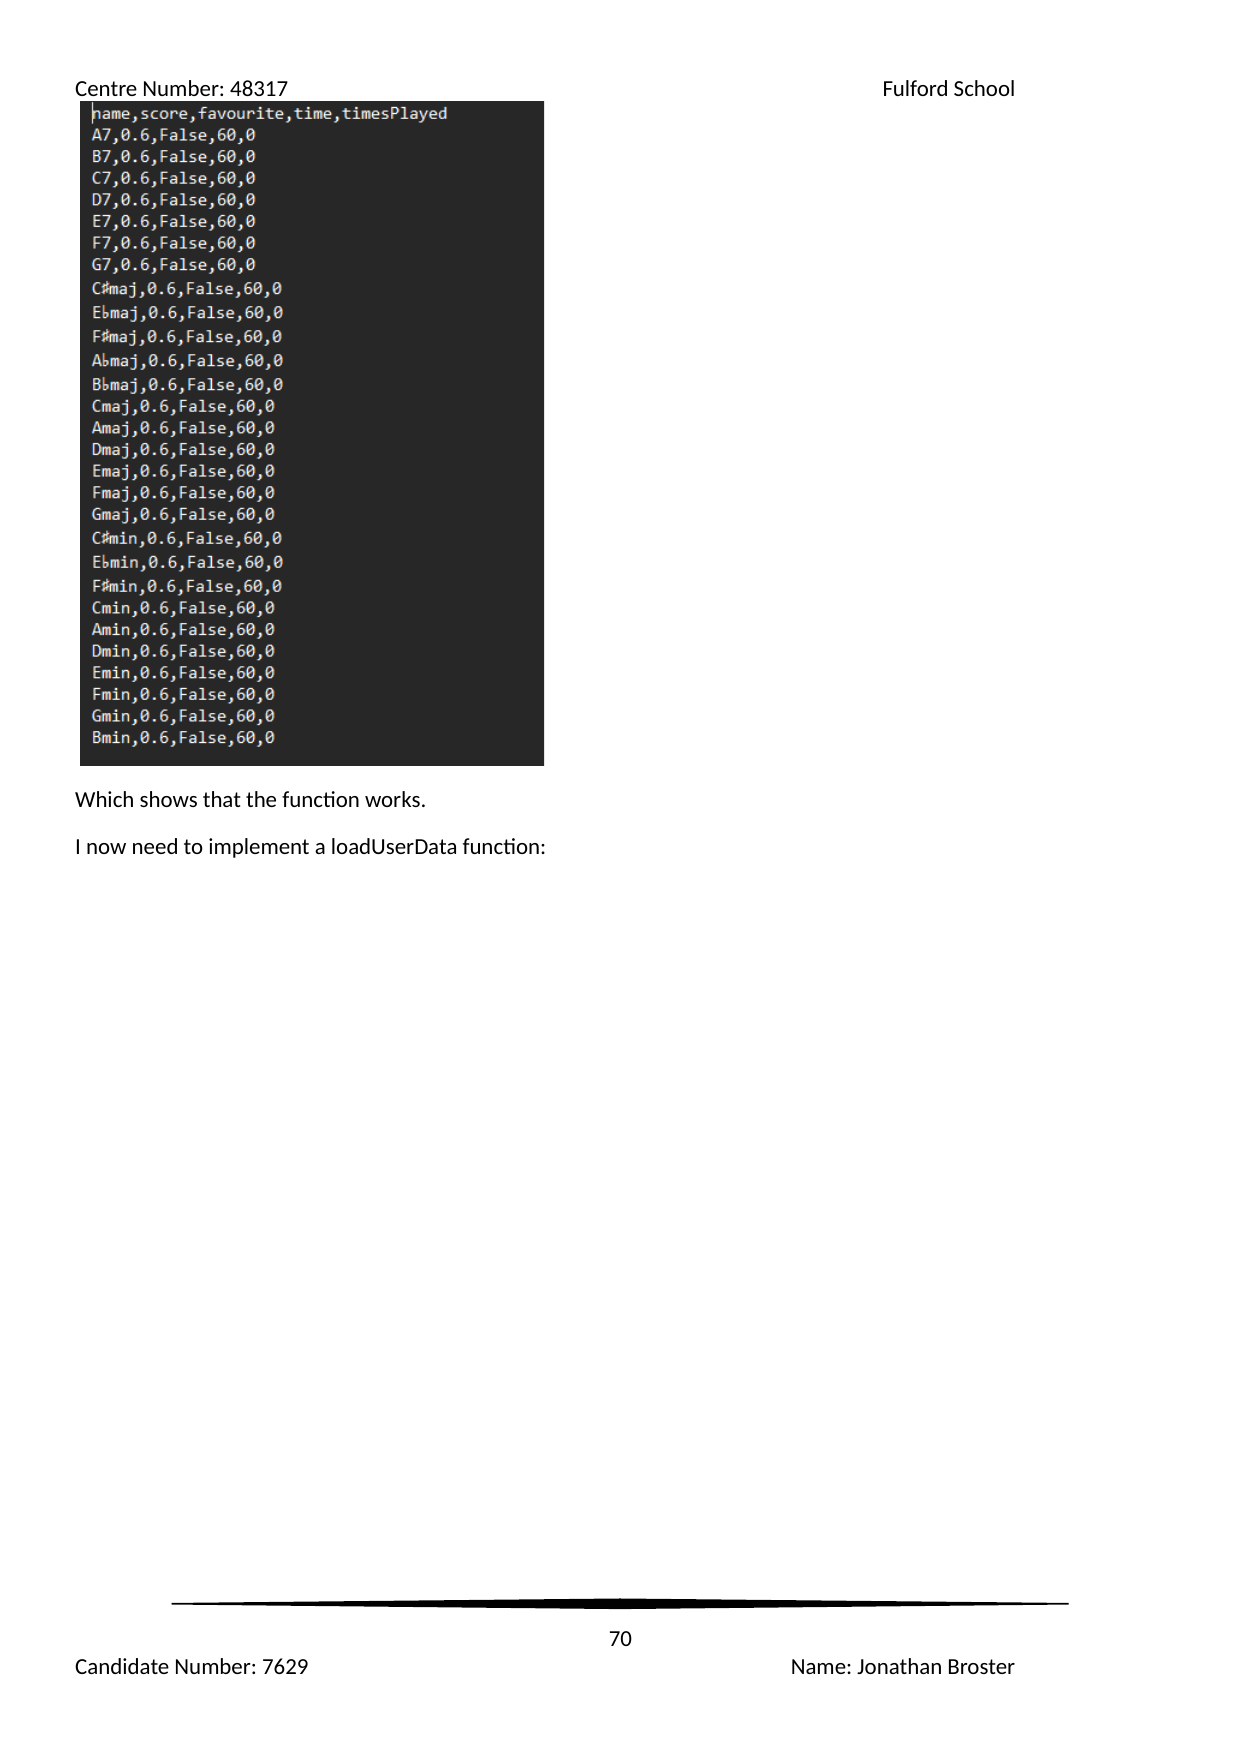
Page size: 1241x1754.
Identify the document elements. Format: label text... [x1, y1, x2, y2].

text Which shows that the function works. [75, 785, 1165, 813]
text I now need to implement a loadUserData function: [75, 832, 1165, 860]
picture [80, 101, 545, 766]
